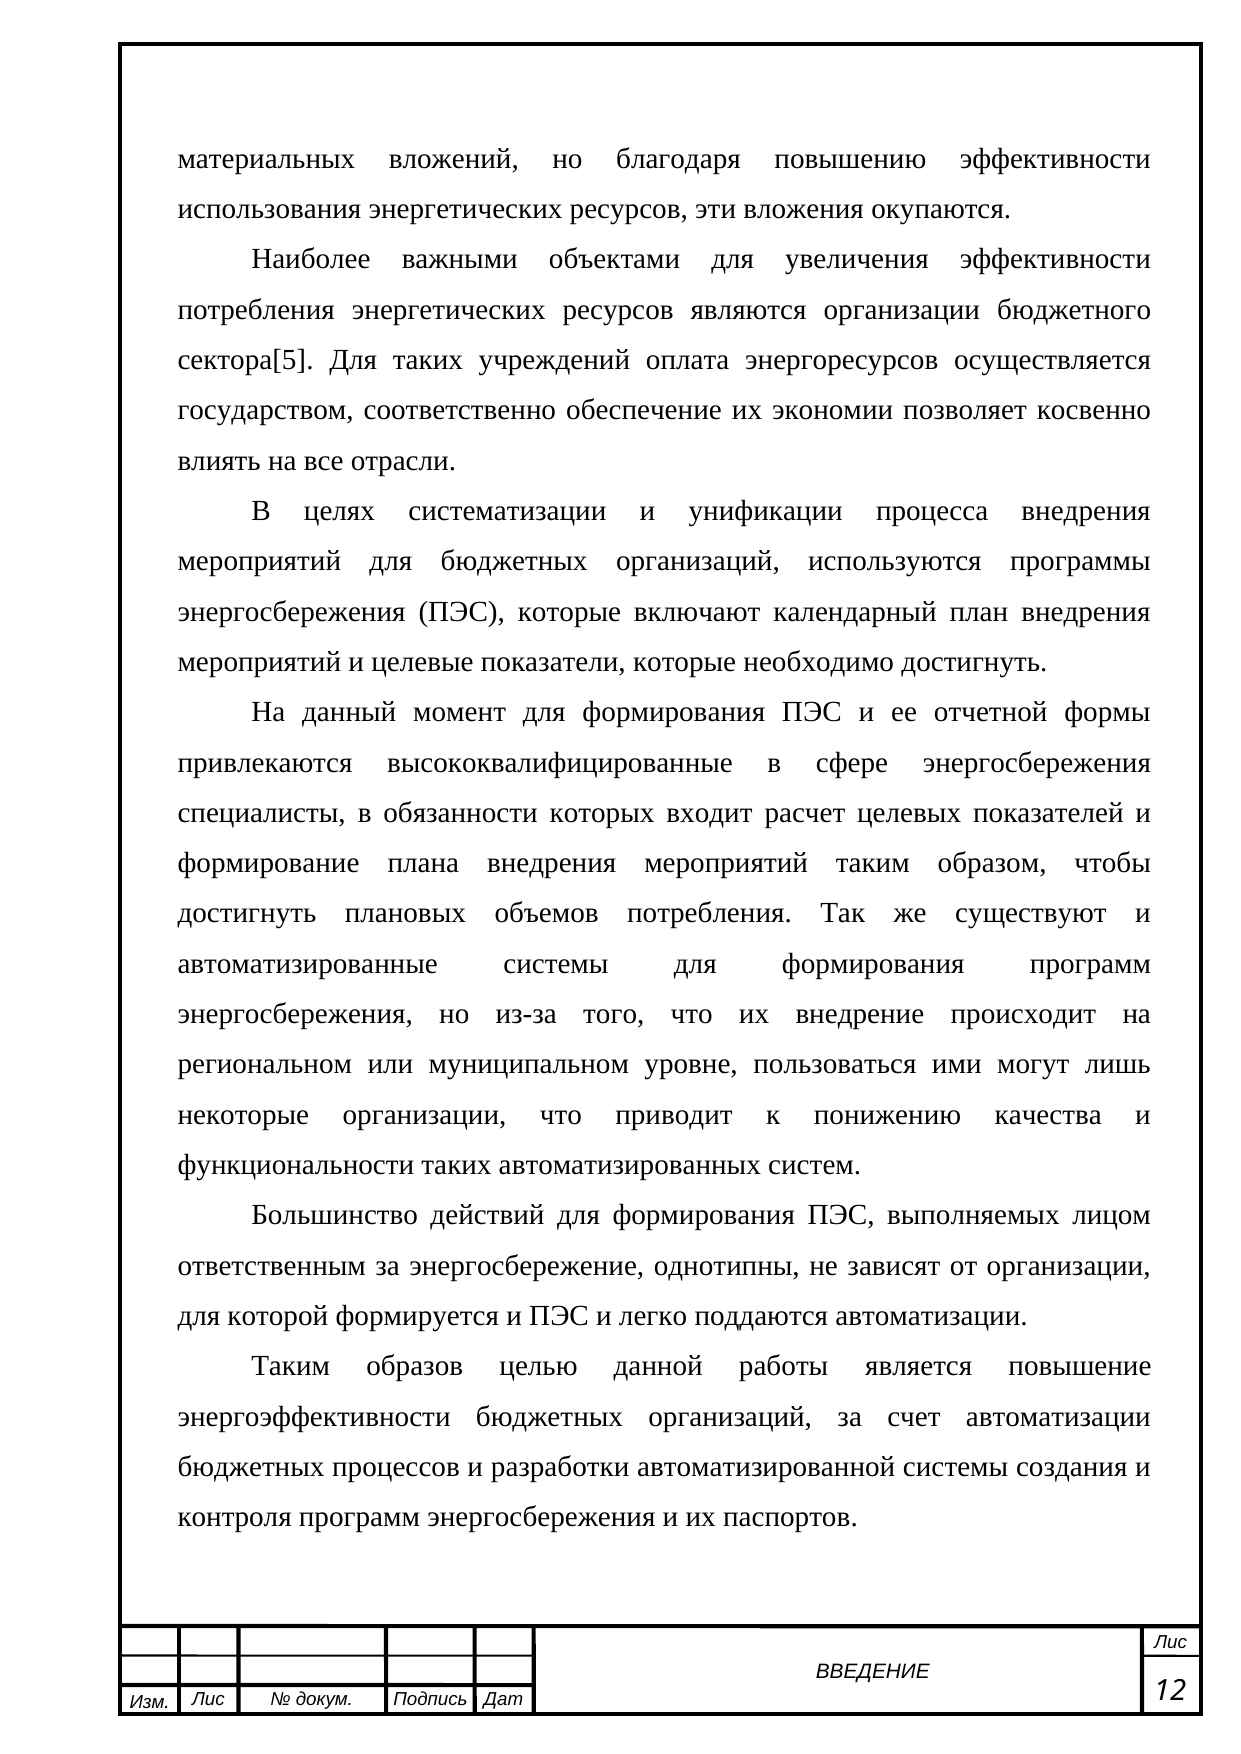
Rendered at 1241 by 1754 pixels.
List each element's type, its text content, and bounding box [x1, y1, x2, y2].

text В целях систематизации и унификации процесса внедрения мероприятий для бюджетных организаций, используются программы энергосбережения (ПЭС), которые включают календарный план внедрения мероприятий и целевые показатели, которые необходимо достигнуть. [177, 493, 1152, 678]
text Большинство действий для формирования ПЭС, выполняемых лицом ответственным за энергосбережение, однотипны, не зависят от организации, для которой формируется и ПЭС и легко поддаются автоматизации. [177, 1197, 1152, 1332]
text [177, 141, 1152, 225]
text Наиболее важными объектами для увеличения эффективности потребления энергетических ресурсов являются организации бюджетного сектора[5]. Для таких учреждений оплата энергоресурсов осуществляется государством, соответственно обеспечение их экономии позволяет косвенно влиять на все отрасли. [177, 242, 1152, 476]
text На данный момент для формирования ПЭС и ее отчетной формы привлекаются высококвалифицированные в сфере энергосбережения специалисты, в обязанности которых входит расчет целевых показателей и формирование плана внедрения мероприятий таким образом, чтобы достигнуть плановых объемов потребления. Так же существуют и автоматизированные системы для формирования программ энергосбережения, но из-за того, что их внедрение происходит на региональном или муниципальном уровне, пользоваться ими могут лишь некоторые организации, что приводит к понижению качества и функциональности таких автоматизированных систем. [177, 694, 1152, 1181]
text Таким образов целью данной работы является повышение энергоэффективности бюджетных организаций, за счет автоматизации бюджетных процессов и разработки автоматизированной системы создания и контроля программ энергосбережения и их паспортов. [177, 1348, 1152, 1533]
